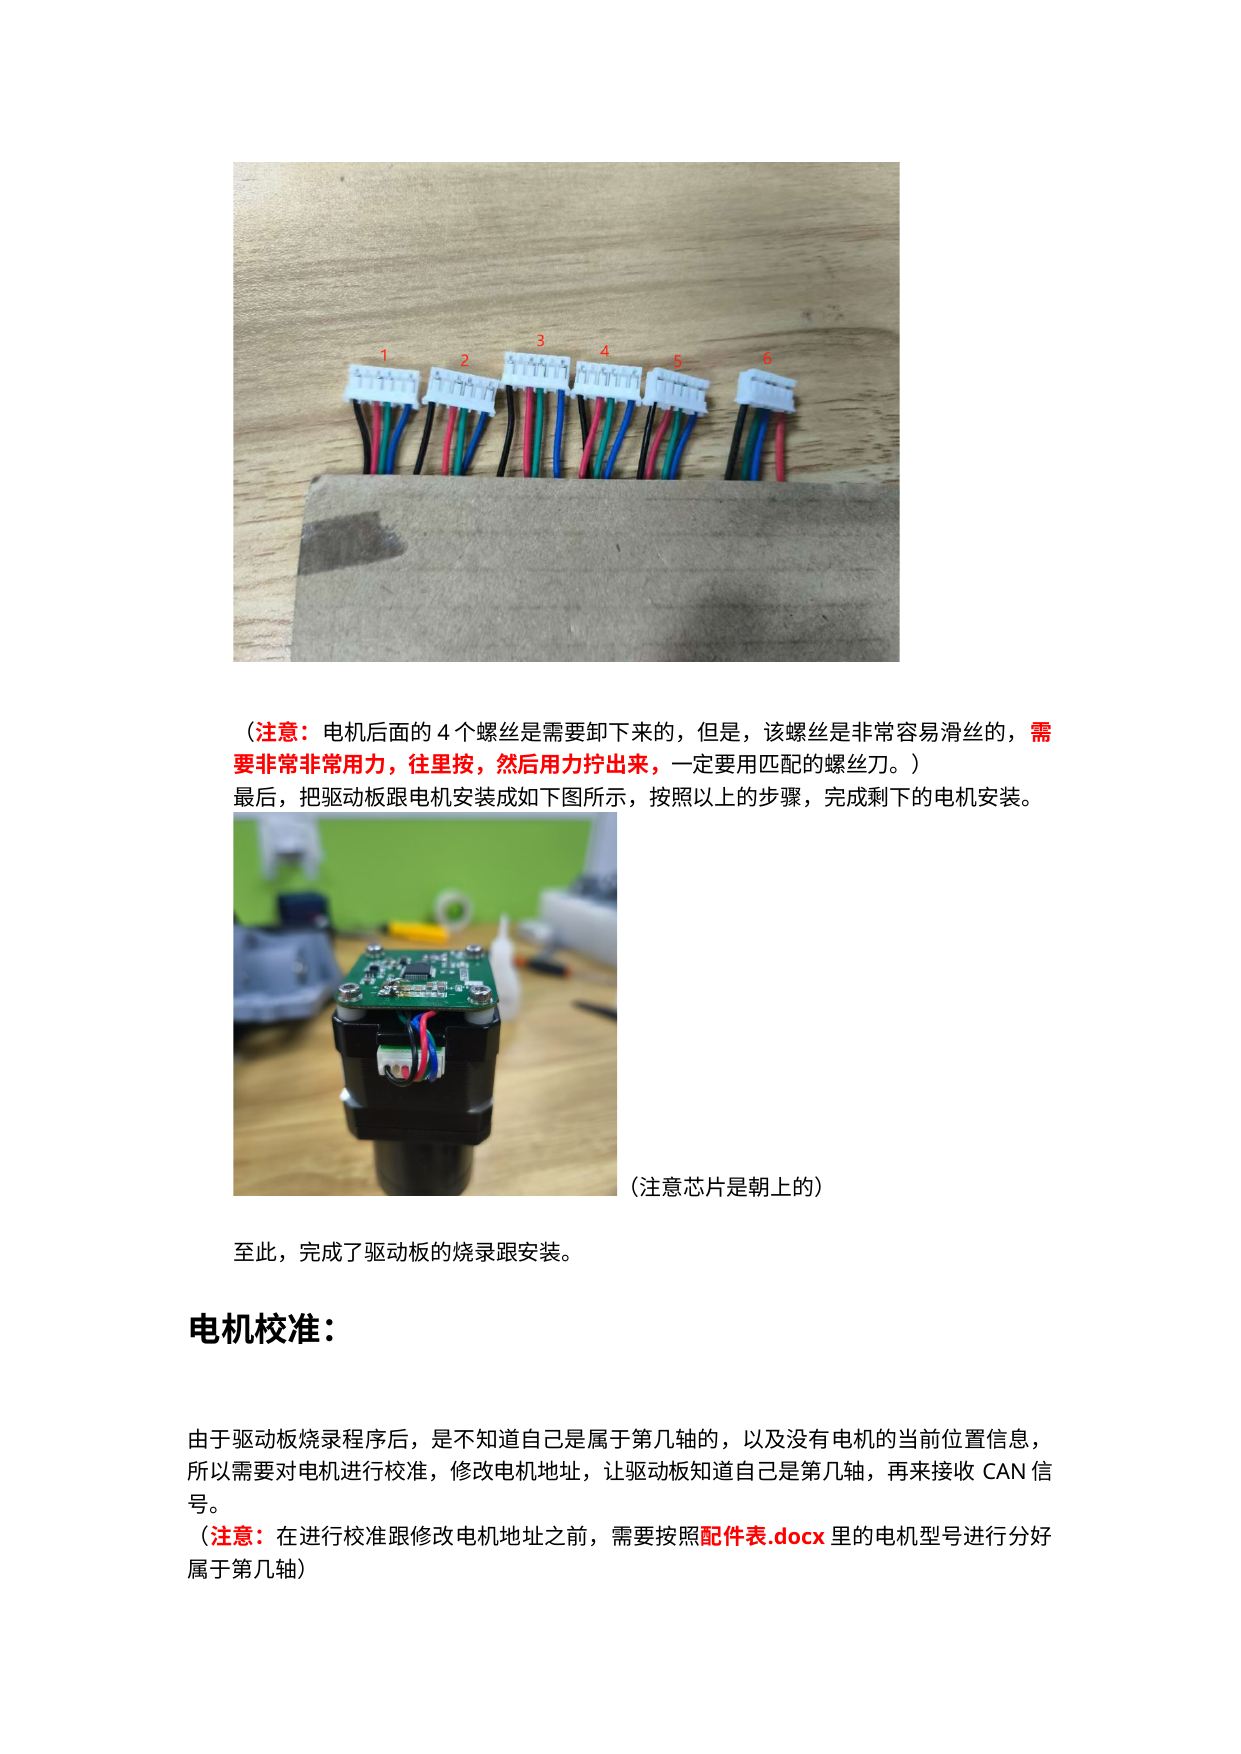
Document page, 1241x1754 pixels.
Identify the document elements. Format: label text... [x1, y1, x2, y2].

list 最后，把驱动板跟电机安装成如下图所示，按照以上的步骤，完成剩下的电机安装。 [233, 779, 1053, 812]
text 由于驱动板烧录程序后，是不知道自己是属于第几轴的，以及没有电机的当前位置信息，所以需要对电机进行校准，修改电机地址，让驱动板知道自己是第几轴，再来接收CAN信号。 [187, 1421, 1053, 1519]
subtitle 电机校准： [187, 1294, 1053, 1359]
picture [233, 812, 618, 1196]
list 至此，完成了驱动板的烧录跟安装。 [233, 1234, 1053, 1267]
picture [233, 162, 900, 662]
text （注意：在进行校准跟修改电机地址之前，需要按照配件表.docx里的电机型号进行分好属于第几轴） [187, 1519, 1053, 1584]
list （注意：电机后面的4个螺丝是需要卸下来的，但是，该螺丝是非常容易滑丝的，需要非常非常用力，往里按，然后用力拧出来，一定要用匹配的螺丝刀。） [233, 714, 1053, 779]
